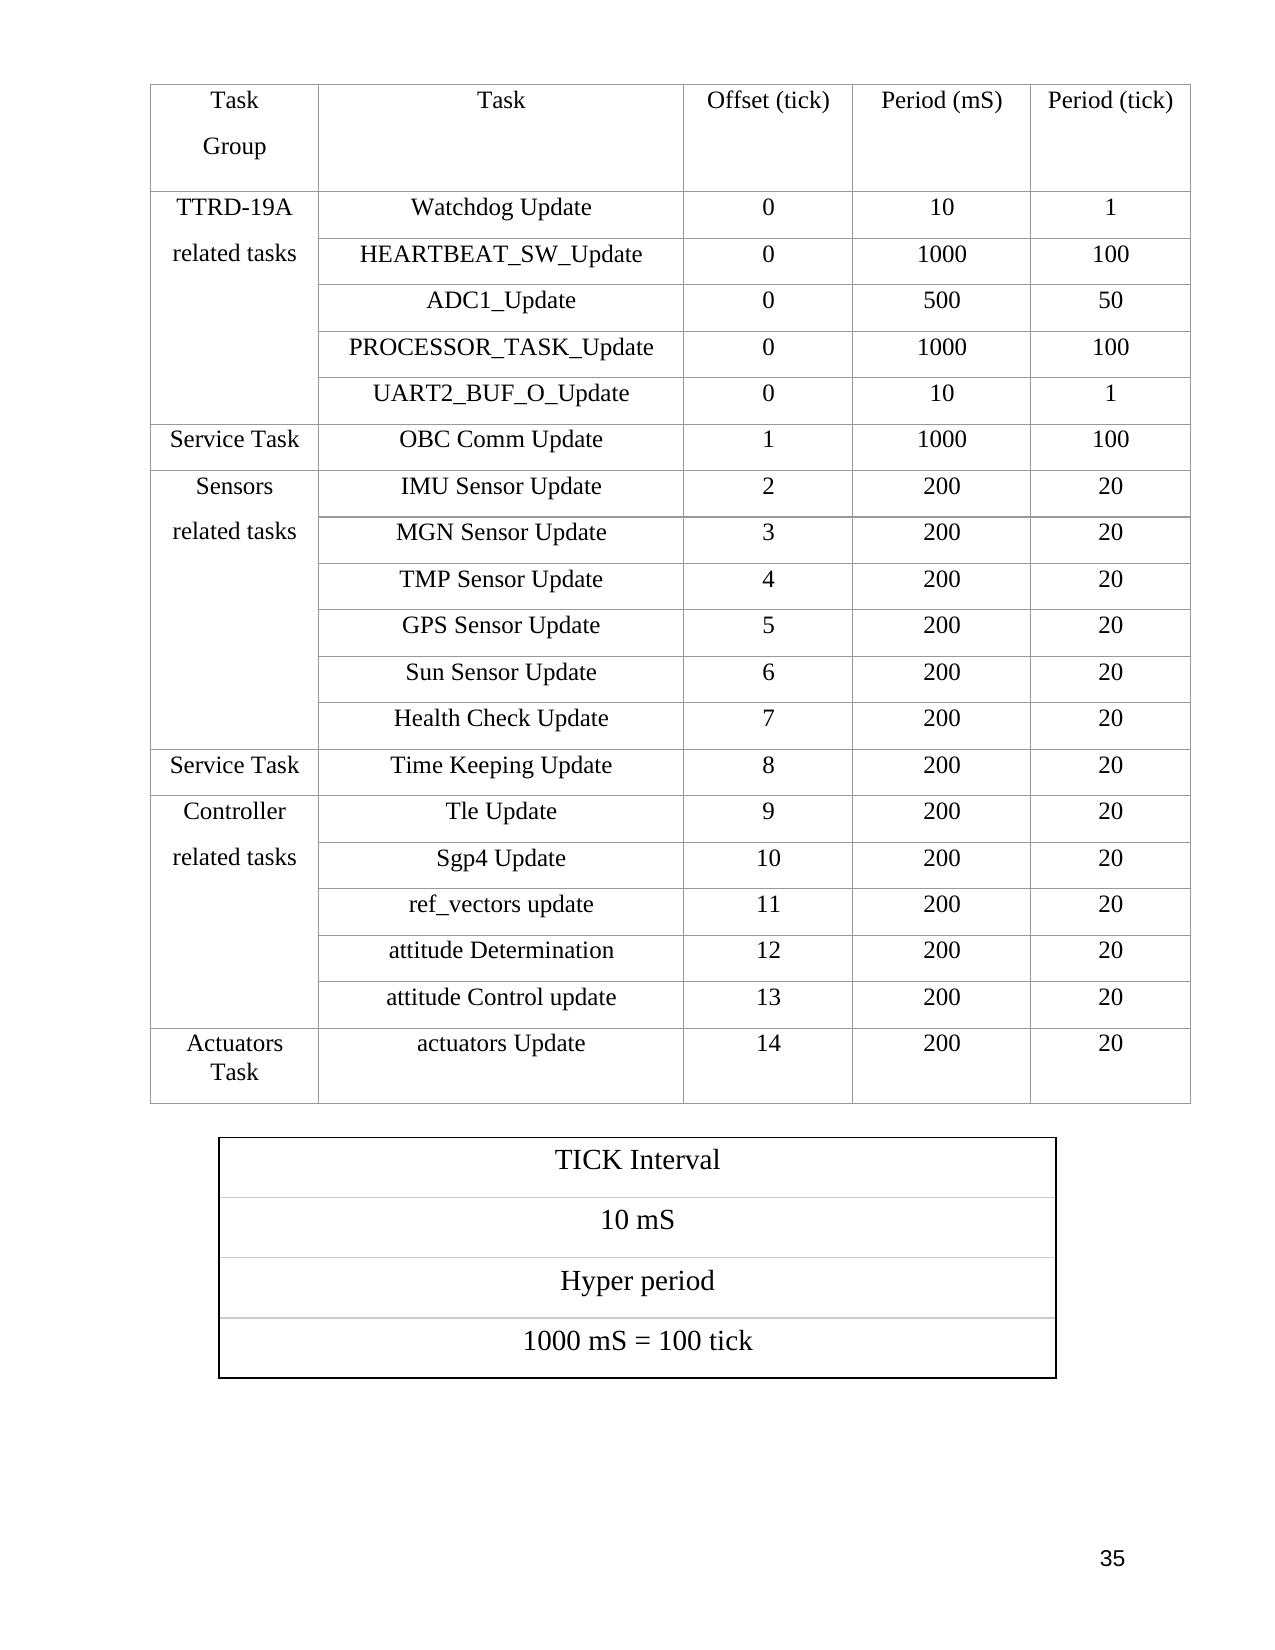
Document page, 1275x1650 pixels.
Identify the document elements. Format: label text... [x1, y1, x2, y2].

table_cell Sun Sensor Update [319, 657, 683, 702]
table_cell IMU Sensor Update [319, 471, 683, 516]
table_cell Tle Update [319, 796, 683, 842]
table_cell 20 [1031, 982, 1190, 1027]
table_cell 3 [684, 518, 852, 563]
table_cell Service Task [151, 425, 318, 470]
table_cell 9 [684, 796, 852, 842]
table_cell 1000 [853, 239, 1030, 284]
table_cell 200 [853, 750, 1030, 795]
table_cell 20 [1031, 657, 1190, 702]
table_cell 200 [853, 564, 1030, 609]
table_cell 20 [1031, 750, 1190, 795]
table_cell PROCESSOR_TASK_Update [319, 332, 683, 377]
table_cell 1 [1031, 192, 1190, 238]
table_cell UART2_BUF_O_Update [319, 378, 683, 423]
table_cell 1 [684, 425, 852, 470]
table_cell 200 [853, 657, 1030, 702]
table_cell 500 [853, 285, 1030, 331]
table_cell 20 [1031, 936, 1190, 981]
table_cell 8 [684, 750, 852, 795]
table_cell 100 [1031, 239, 1190, 284]
table_cell 200 [853, 471, 1030, 516]
table_cell 7 [684, 703, 852, 749]
table_cell TMP Sensor Update [319, 564, 683, 609]
table_cell 20 [1031, 471, 1190, 516]
table_cell 6 [684, 657, 852, 702]
table_header Offset (tick) [684, 85, 852, 191]
table_cell 200 [853, 1029, 1030, 1103]
table_cell 200 [853, 936, 1030, 981]
table_cell 200 [853, 518, 1030, 563]
table_header Period (tick) [1031, 85, 1190, 191]
table_cell 200 [853, 843, 1030, 888]
table_cell 200 [853, 889, 1030, 934]
table_cell Hyper period [220, 1258, 1055, 1317]
table_cell 20 [1031, 889, 1190, 934]
table_cell attitude Control update [319, 982, 683, 1027]
table_cell 20 [1031, 564, 1190, 609]
table_cell 10 [853, 378, 1030, 423]
table_cell GPS Sensor Update [319, 610, 683, 656]
table_cell 12 [684, 936, 852, 981]
table_cell 11 [684, 889, 852, 934]
table_cell 0 [684, 192, 852, 238]
table_cell Watchdog Update [319, 192, 683, 238]
table_cell 0 [684, 378, 852, 423]
table_cell Sgp4 Update [319, 843, 683, 888]
table_header TICK Interval [220, 1138, 1055, 1197]
table_cell 10 mS [220, 1198, 1055, 1257]
table_cell Controller related tasks [151, 796, 318, 1027]
table_cell 200 [853, 610, 1030, 656]
table_cell TTRD-19A related tasks [151, 192, 318, 423]
table_cell 20 [1031, 518, 1190, 563]
table_cell Sensors related tasks [151, 471, 318, 749]
table_cell 10 [853, 192, 1030, 238]
table_cell 1 [1031, 378, 1190, 423]
table_cell 20 [1031, 843, 1190, 888]
table_cell 5 [684, 610, 852, 656]
table_cell 1000 [853, 332, 1030, 377]
table_cell 100 [1031, 425, 1190, 470]
table_cell 20 [1031, 796, 1190, 842]
table_cell ADC1_Update [319, 285, 683, 331]
table_cell 20 [1031, 1029, 1190, 1103]
table_cell 2 [684, 471, 852, 516]
table_cell 200 [853, 982, 1030, 1027]
table_cell MGN Sensor Update [319, 518, 683, 563]
table_cell 0 [684, 332, 852, 377]
table_cell 1000 mS = 100 tick [220, 1319, 1055, 1377]
table_header Task [319, 85, 683, 191]
table_cell attitude Determination [319, 936, 683, 981]
table_cell 14 [684, 1029, 852, 1103]
table_cell 200 [853, 703, 1030, 749]
table_cell 13 [684, 982, 852, 1027]
table_cell 100 [1031, 332, 1190, 377]
table_cell OBC Comm Update [319, 425, 683, 470]
table_cell 0 [684, 239, 852, 284]
table_cell Time Keeping Update [319, 750, 683, 795]
table_cell 20 [1031, 703, 1190, 749]
table_cell Actuators Task [151, 1029, 318, 1103]
table_cell 1000 [853, 425, 1030, 470]
table_cell 0 [684, 285, 852, 331]
table_cell 4 [684, 564, 852, 609]
table_cell HEARTBEAT_SW_Update [319, 239, 683, 284]
table_cell Service Task [151, 750, 318, 795]
table_header Period (mS) [853, 85, 1030, 191]
table_cell 20 [1031, 610, 1190, 656]
table_cell 10 [684, 843, 852, 888]
table_cell 50 [1031, 285, 1190, 331]
table_cell 200 [853, 796, 1030, 842]
table_header Task Group [151, 85, 318, 191]
table_cell ref_vectors update [319, 889, 683, 934]
table_cell Health Check Update [319, 703, 683, 749]
table_cell actuators Update [319, 1029, 683, 1103]
